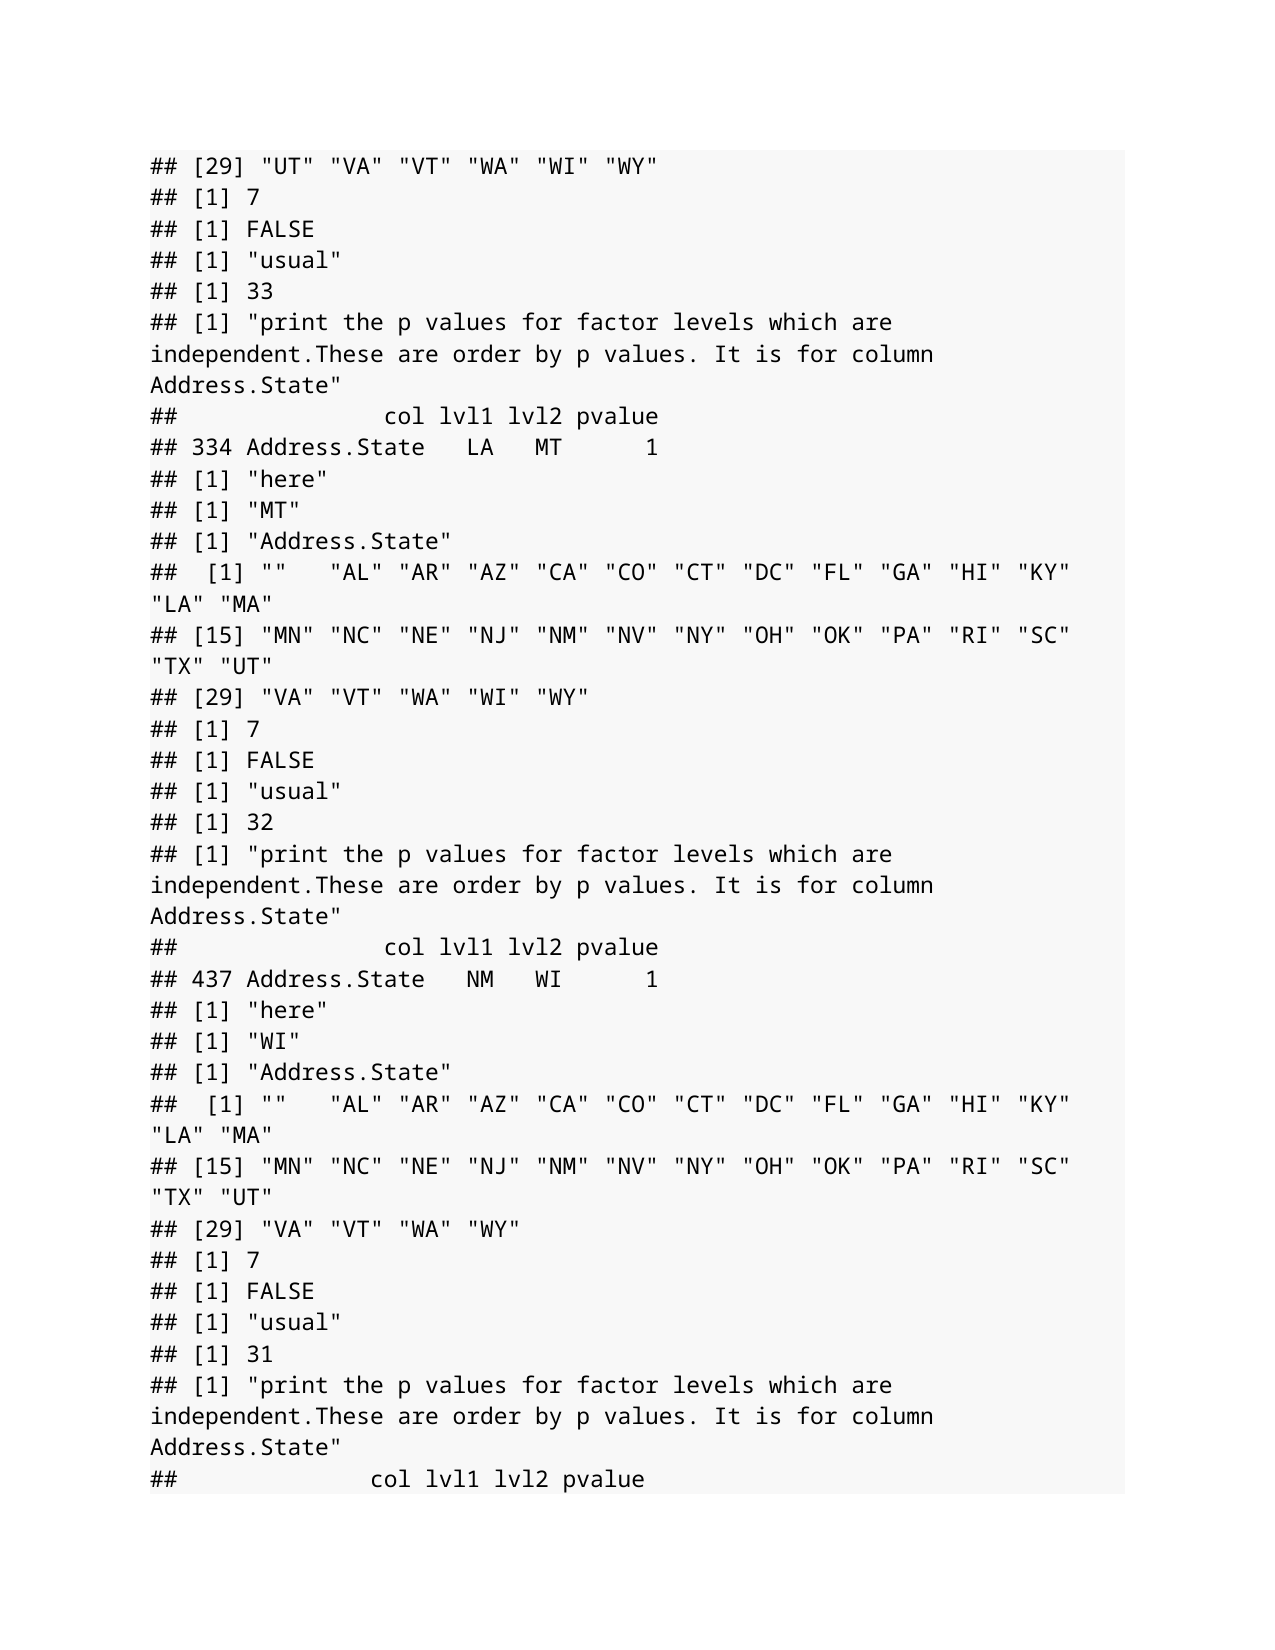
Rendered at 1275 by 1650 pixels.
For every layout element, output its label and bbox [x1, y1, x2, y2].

text [150, 150, 1125, 1494]
